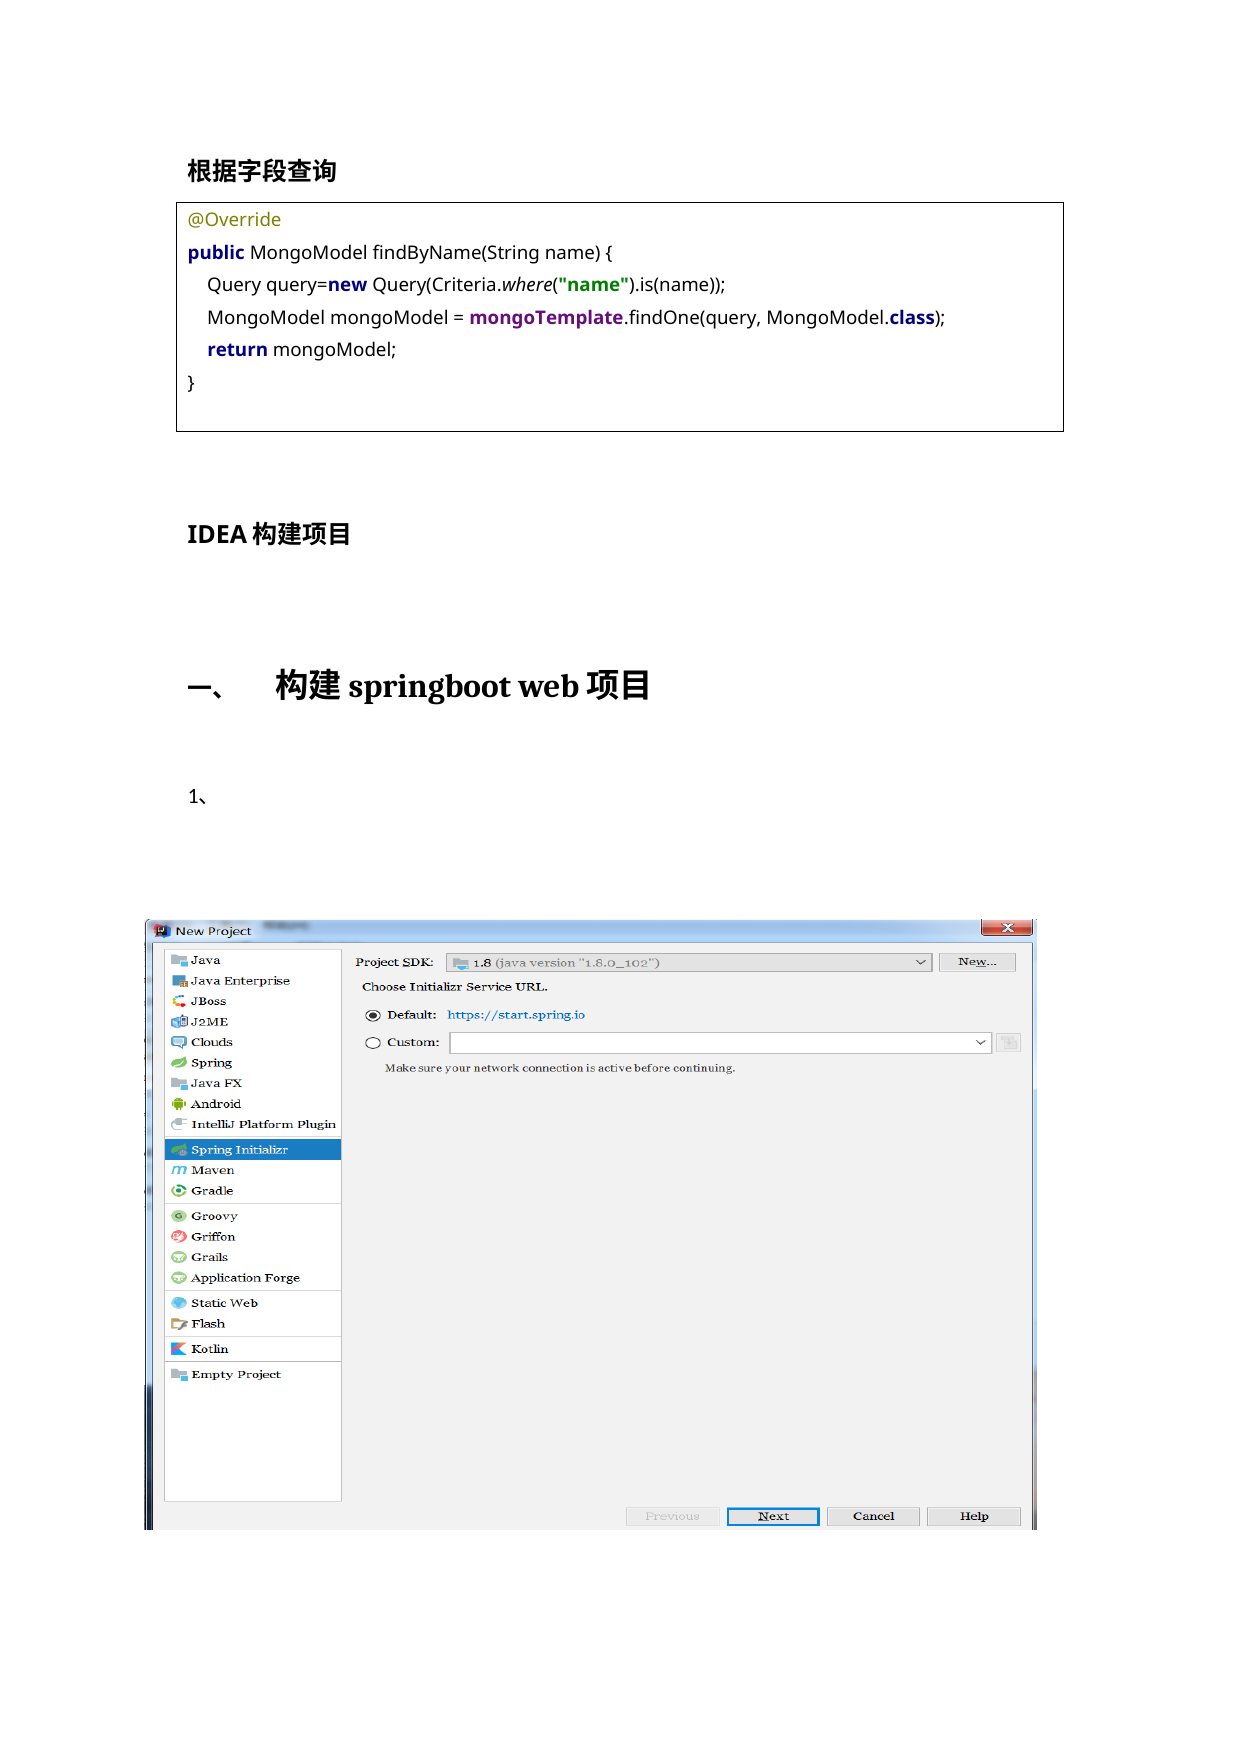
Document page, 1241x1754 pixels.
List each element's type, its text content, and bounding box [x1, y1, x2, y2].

text 1、 [187, 777, 1053, 810]
text 根据字段查询 [187, 137, 1053, 202]
subtitle 构建springboot web项目 [187, 650, 1053, 715]
subtitle IDEA构建项目 [187, 500, 1053, 565]
table_header @Override public MongoModel findByName(String name) { Query query=new Query(Criteria.where("name").is(name)); MongoModel mongoModel = mongoTemplate.findOne(query, MongoModel.class); return mongoModel; } [177, 203, 1063, 431]
picture [144, 919, 1037, 1529]
